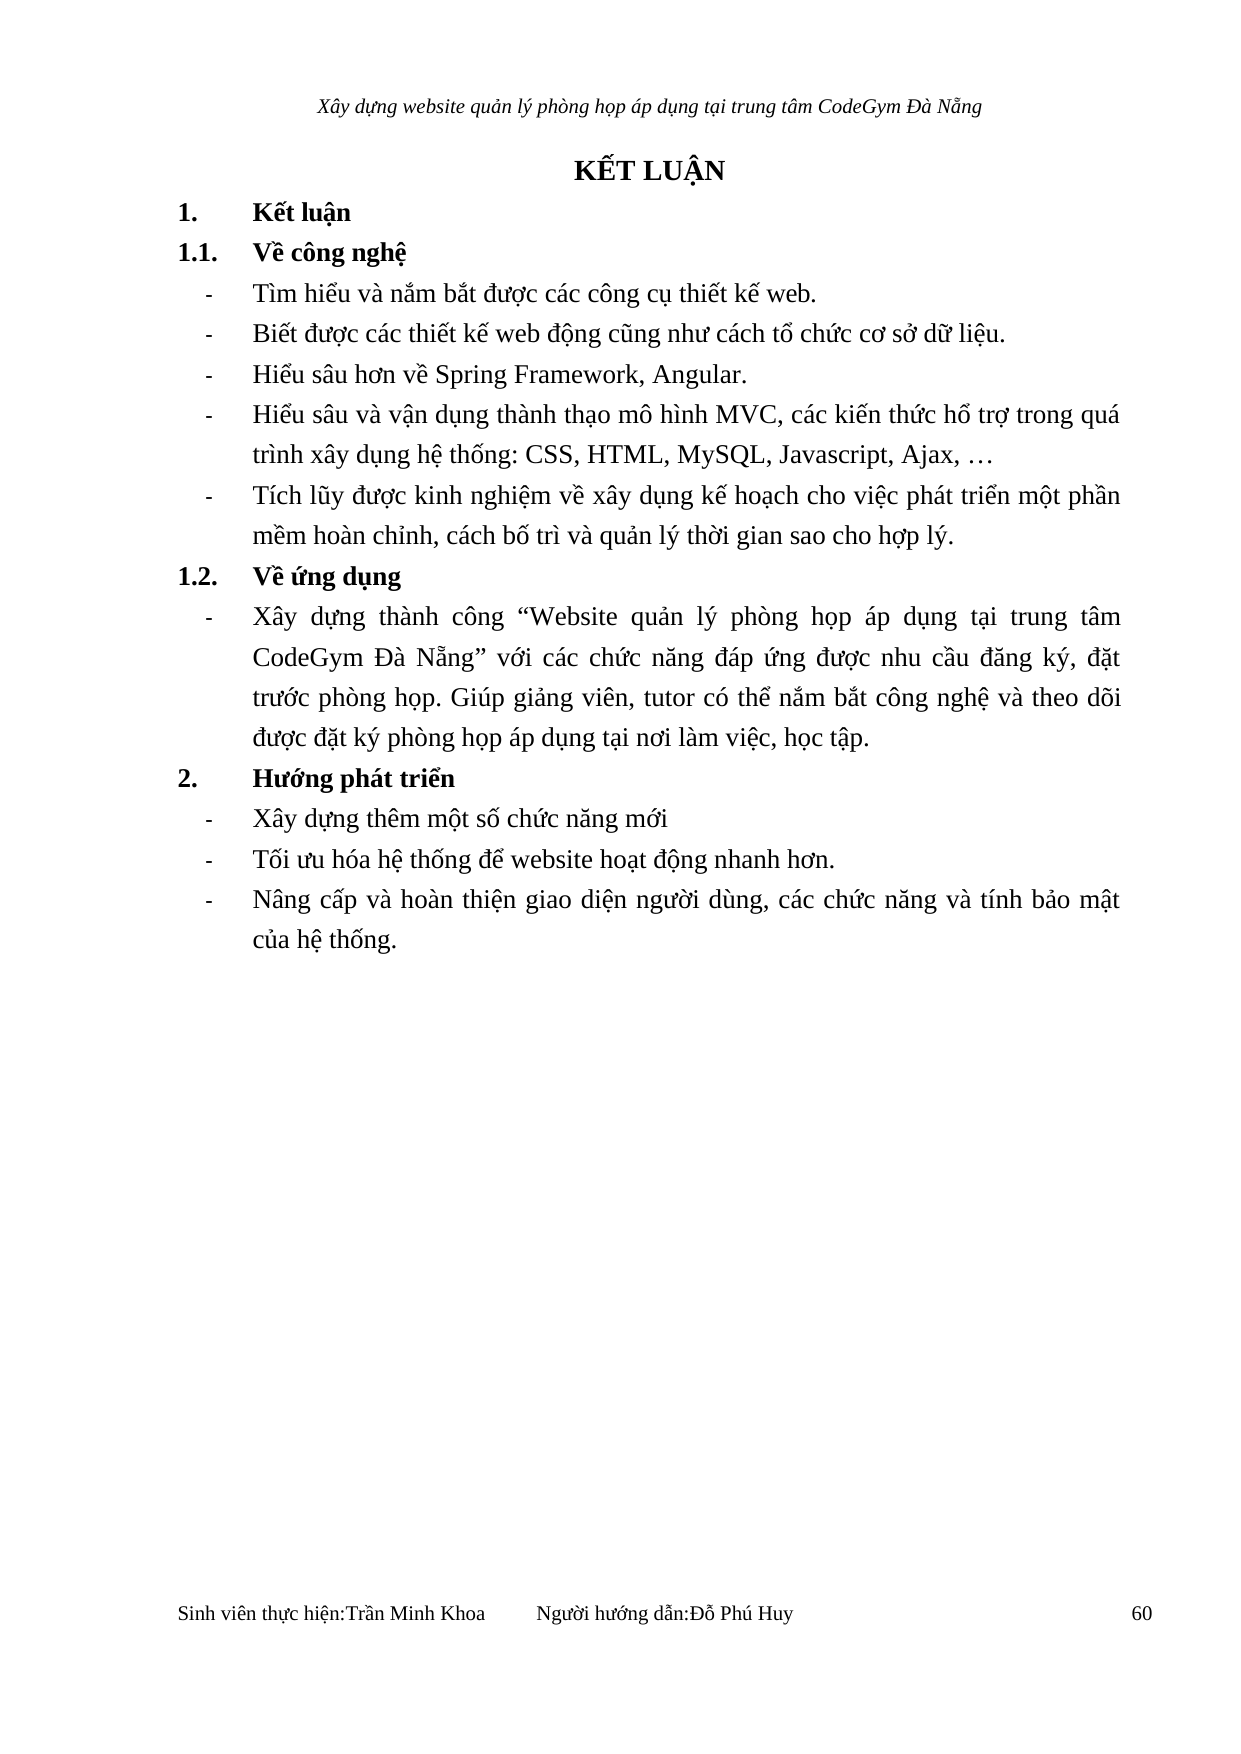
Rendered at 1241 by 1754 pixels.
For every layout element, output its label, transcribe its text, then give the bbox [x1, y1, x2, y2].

list Biết được các thiết kế web động cũng như cách tổ chức cơ sở dữ liệu. [205, 317, 1122, 348]
list Tối ưu hóa hệ thống để website hoạt động nhanh hơn. [205, 843, 1122, 874]
list Xây dựng thêm một số chức năng mới [205, 802, 1122, 833]
text KẾT LUẬN [177, 153, 1122, 186]
list Hướng phát triển [177, 762, 1122, 793]
list Hiểu sâu hơn về Spring Framework, Angular. [205, 358, 1122, 389]
list Về công nghệ [177, 237, 1122, 268]
list Tìm hiểu và nắm bắt được các công cụ thiết kế web. [205, 277, 1122, 308]
list Hiểu sâu và vận dụng thành thạo mô hình MVC, các kiến thức hổ trợ trong quá trình xây dụng hệ thống: CSS, HTML, MySQL, Javascript, Ajax, … [205, 398, 1122, 470]
list Tích lũy được kinh nghiệm về xây dụng kế hoạch cho việc phát triển một phần mềm hoàn chỉnh, cách bố trì và quản lý thời gian sao cho hợp lý. [205, 479, 1122, 551]
list Kết luận [177, 196, 1122, 227]
list Về ứng dụng [177, 560, 1122, 591]
list Nâng cấp và hoàn thiện giao diện người dùng, các chức năng và tính bảo mật của hệ thống. [205, 883, 1122, 955]
list Xây dựng thành công “Website quản lý phòng họp áp dụng tại trung tâm CodeGym Đà Nẵng” với các chức năng đáp ứng được nhu cầu đăng ký, đặt trước phòng họp. Giúp giảng viên, tutor có thể nắm bắt công nghệ và theo dõi được đặt ký phòng họp áp dụng tại nơi làm việc, học tập. [205, 600, 1122, 753]
